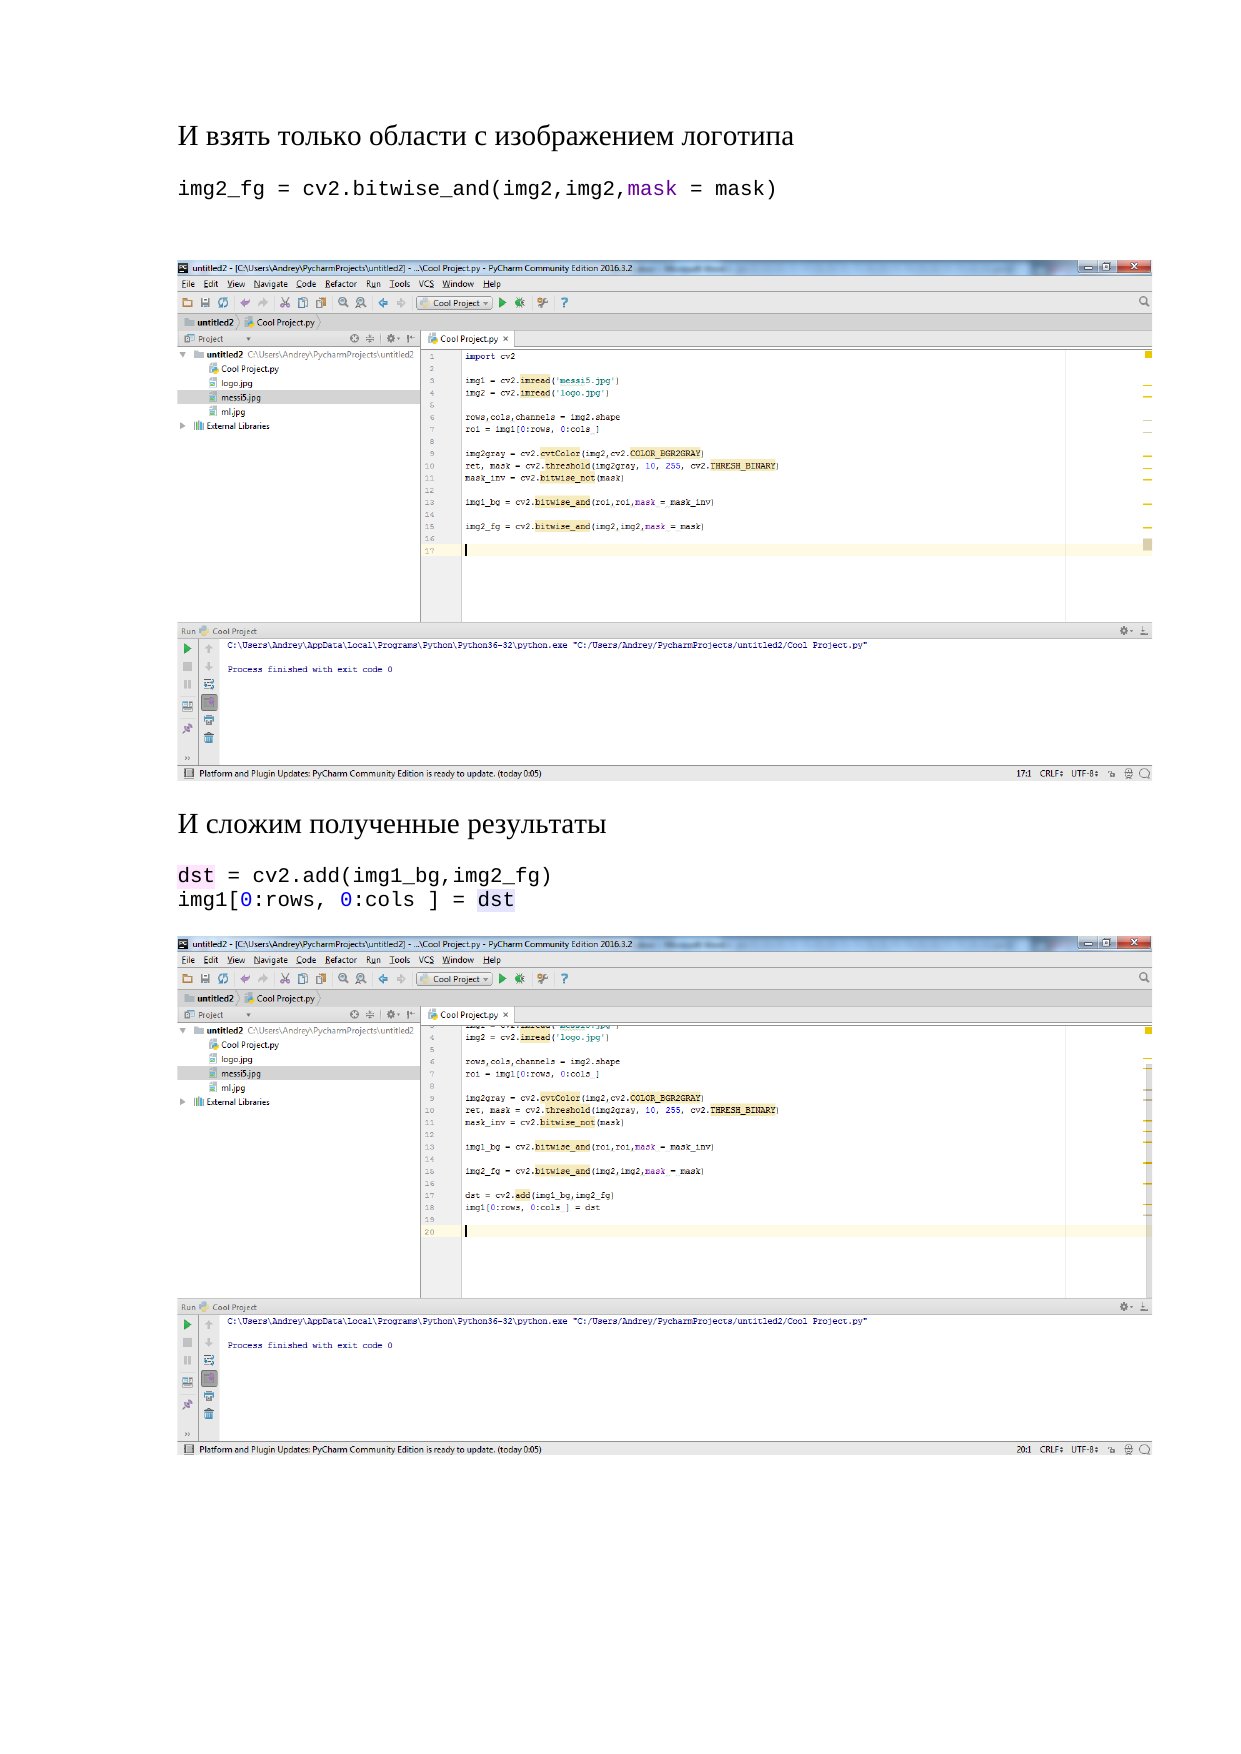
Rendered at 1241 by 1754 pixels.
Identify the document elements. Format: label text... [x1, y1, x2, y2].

text И сложим полученные результаты [177, 806, 1152, 839]
text И взять только области с изображением логотипа [177, 118, 1152, 152]
picture [177, 936, 1153, 1455]
picture [177, 260, 1153, 781]
text dst = cv2.add(img1_bg,img2_fg) img1[0:rows, 0:cols ] = dst [177, 865, 1152, 912]
text img2_fg = cv2.bitwise_and(img2,img2,mask = mask) [177, 177, 1152, 201]
